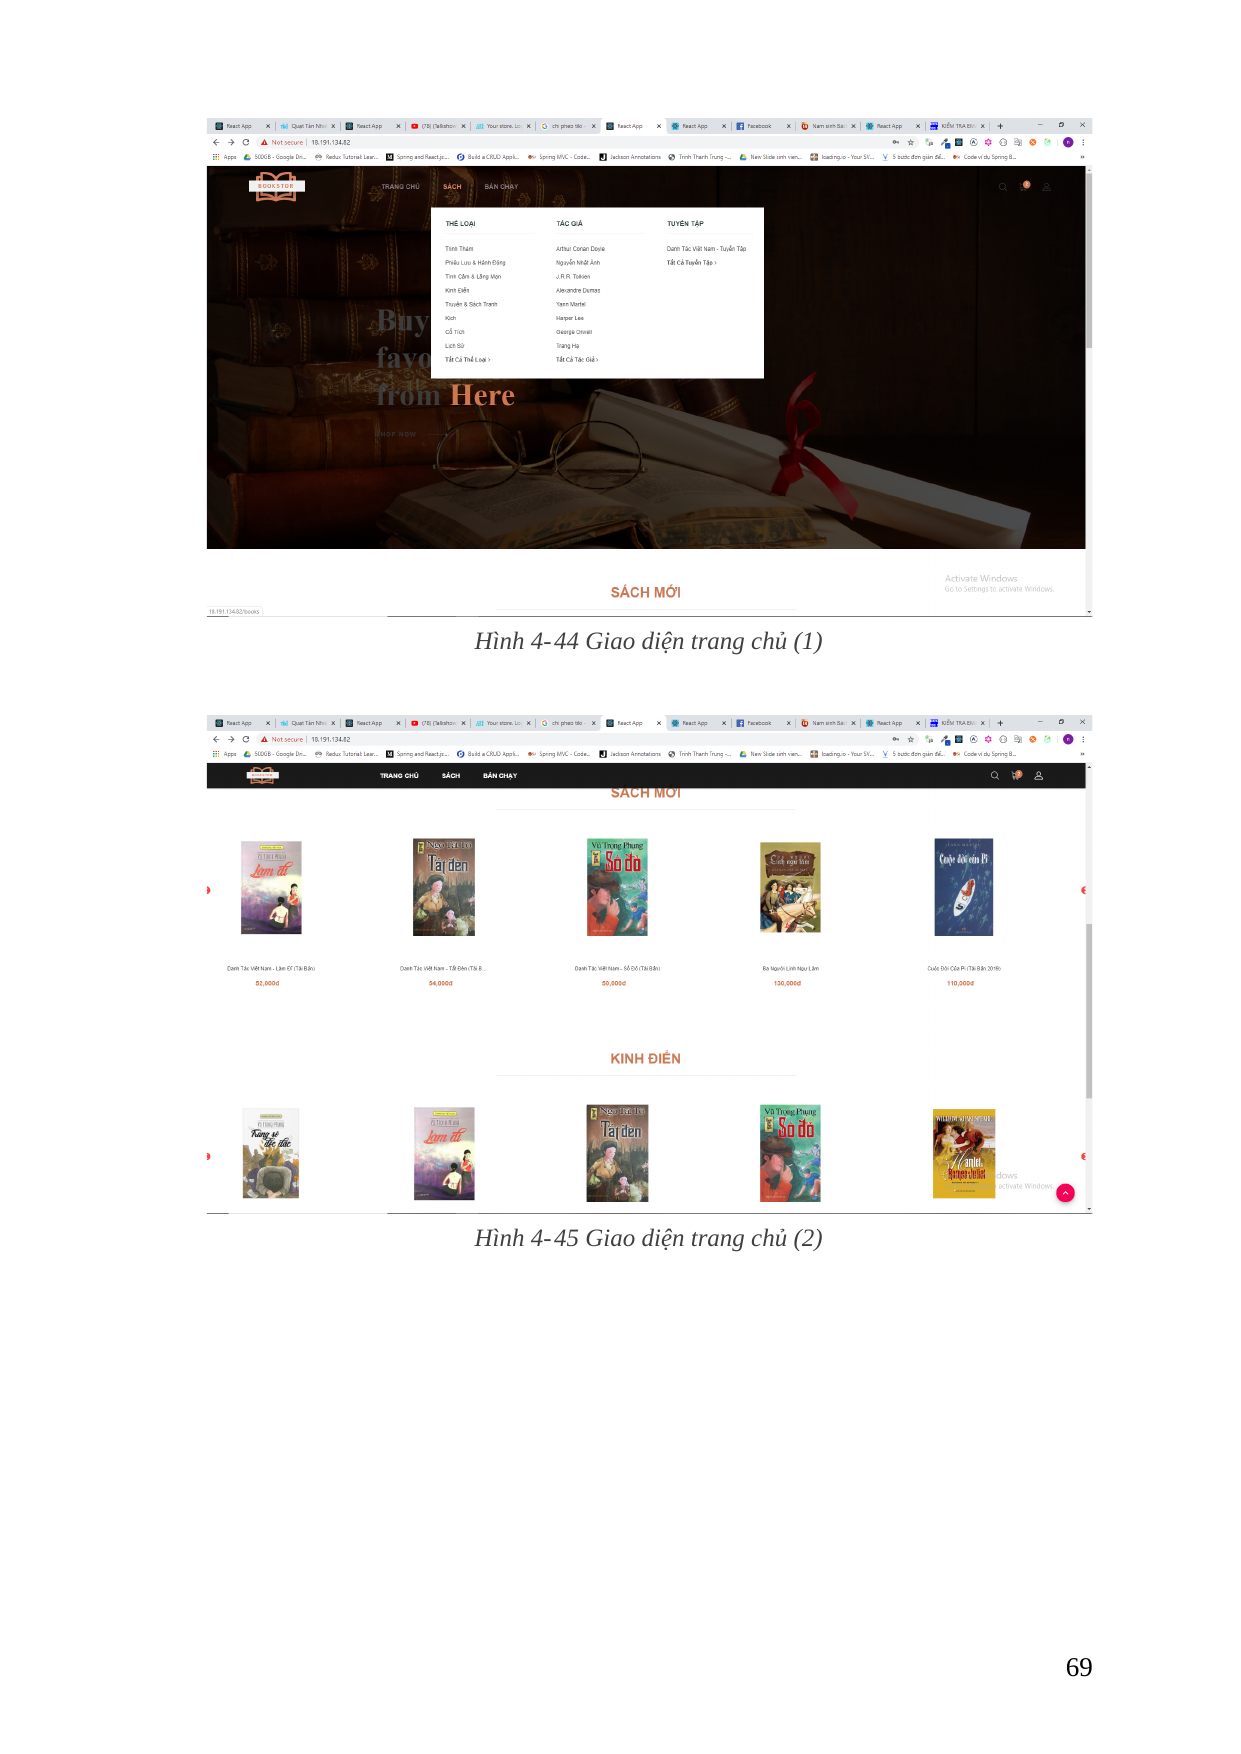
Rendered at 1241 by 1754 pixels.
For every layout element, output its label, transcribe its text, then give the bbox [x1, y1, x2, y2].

picture [206, 715, 1093, 1214]
picture [206, 118, 1093, 617]
